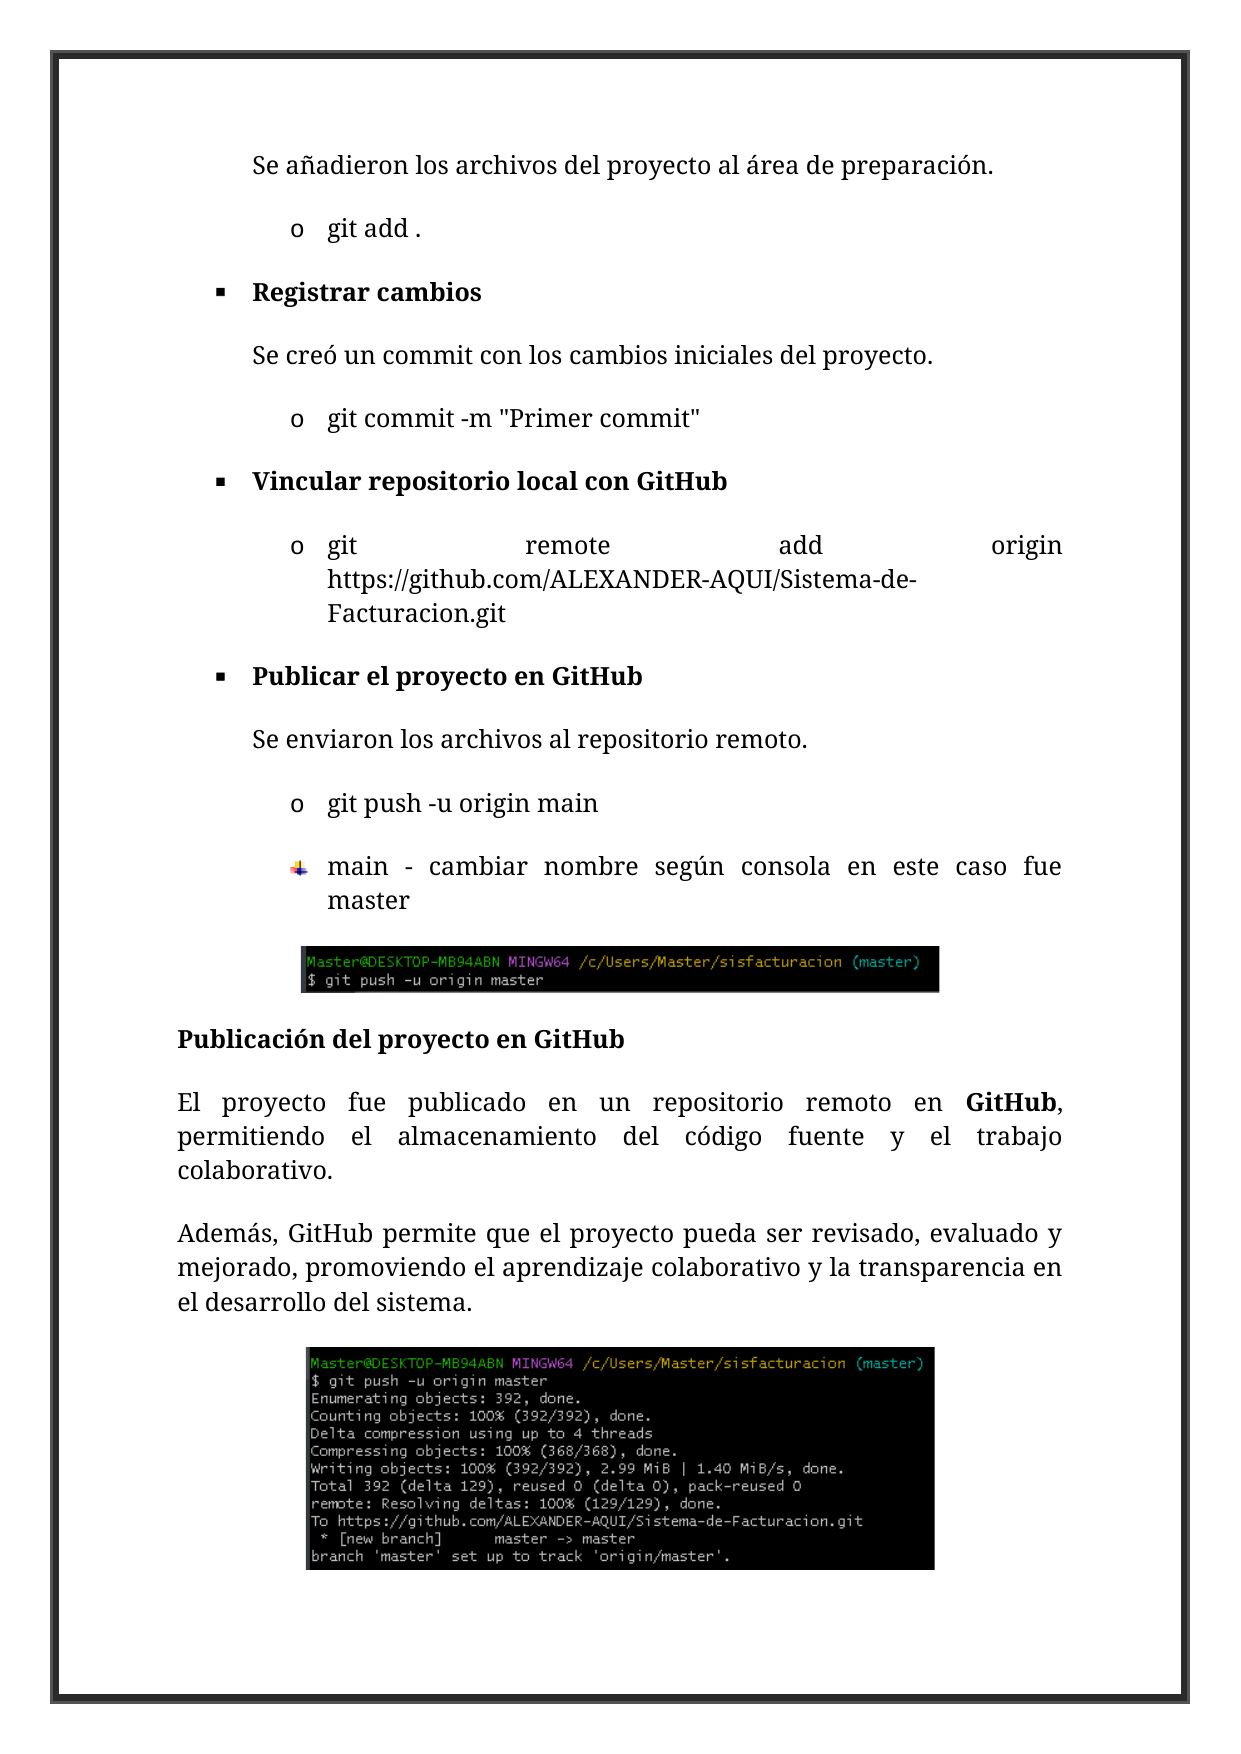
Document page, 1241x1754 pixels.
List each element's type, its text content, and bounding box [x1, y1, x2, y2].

list git push -u origin main [289, 785, 1063, 819]
text Se añadieron los archivos del proyecto al área de preparación. [252, 147, 1063, 182]
text Además, GitHub permite que el proyecto pueda ser revisado, evaluado y mejorado, promoviendo el aprendizaje colaborativo y la transparencia en el desarrollo del sistema. [177, 1216, 1063, 1318]
text Publicación del proyecto en GitHub [177, 1021, 1063, 1056]
text El proyecto fue publicado en un repositorio remoto en GitHub, permitiendo el almacenamiento del código fuente y el trabajo colaborativo. [177, 1085, 1063, 1187]
list Registrar cambios [214, 274, 1063, 308]
text Se creó un commit con los cambios iniciales del proyecto. [252, 337, 1063, 371]
picture [290, 859, 308, 876]
list git remote add origin https://github.com/ALEXANDER-AQUI/Sistema-de-Facturacion.git [289, 527, 1063, 630]
list git add . [289, 211, 1063, 245]
list Publicar el proyecto en GitHub [214, 659, 1063, 693]
text Se enviaron los archivos al repositorio remoto. [252, 722, 1063, 756]
list Vincular repositorio local con GitHub [214, 464, 1063, 498]
list main - cambiar nombre según consola en este caso fue master [289, 849, 1063, 917]
list git commit -m "Primer commit" [289, 401, 1063, 435]
